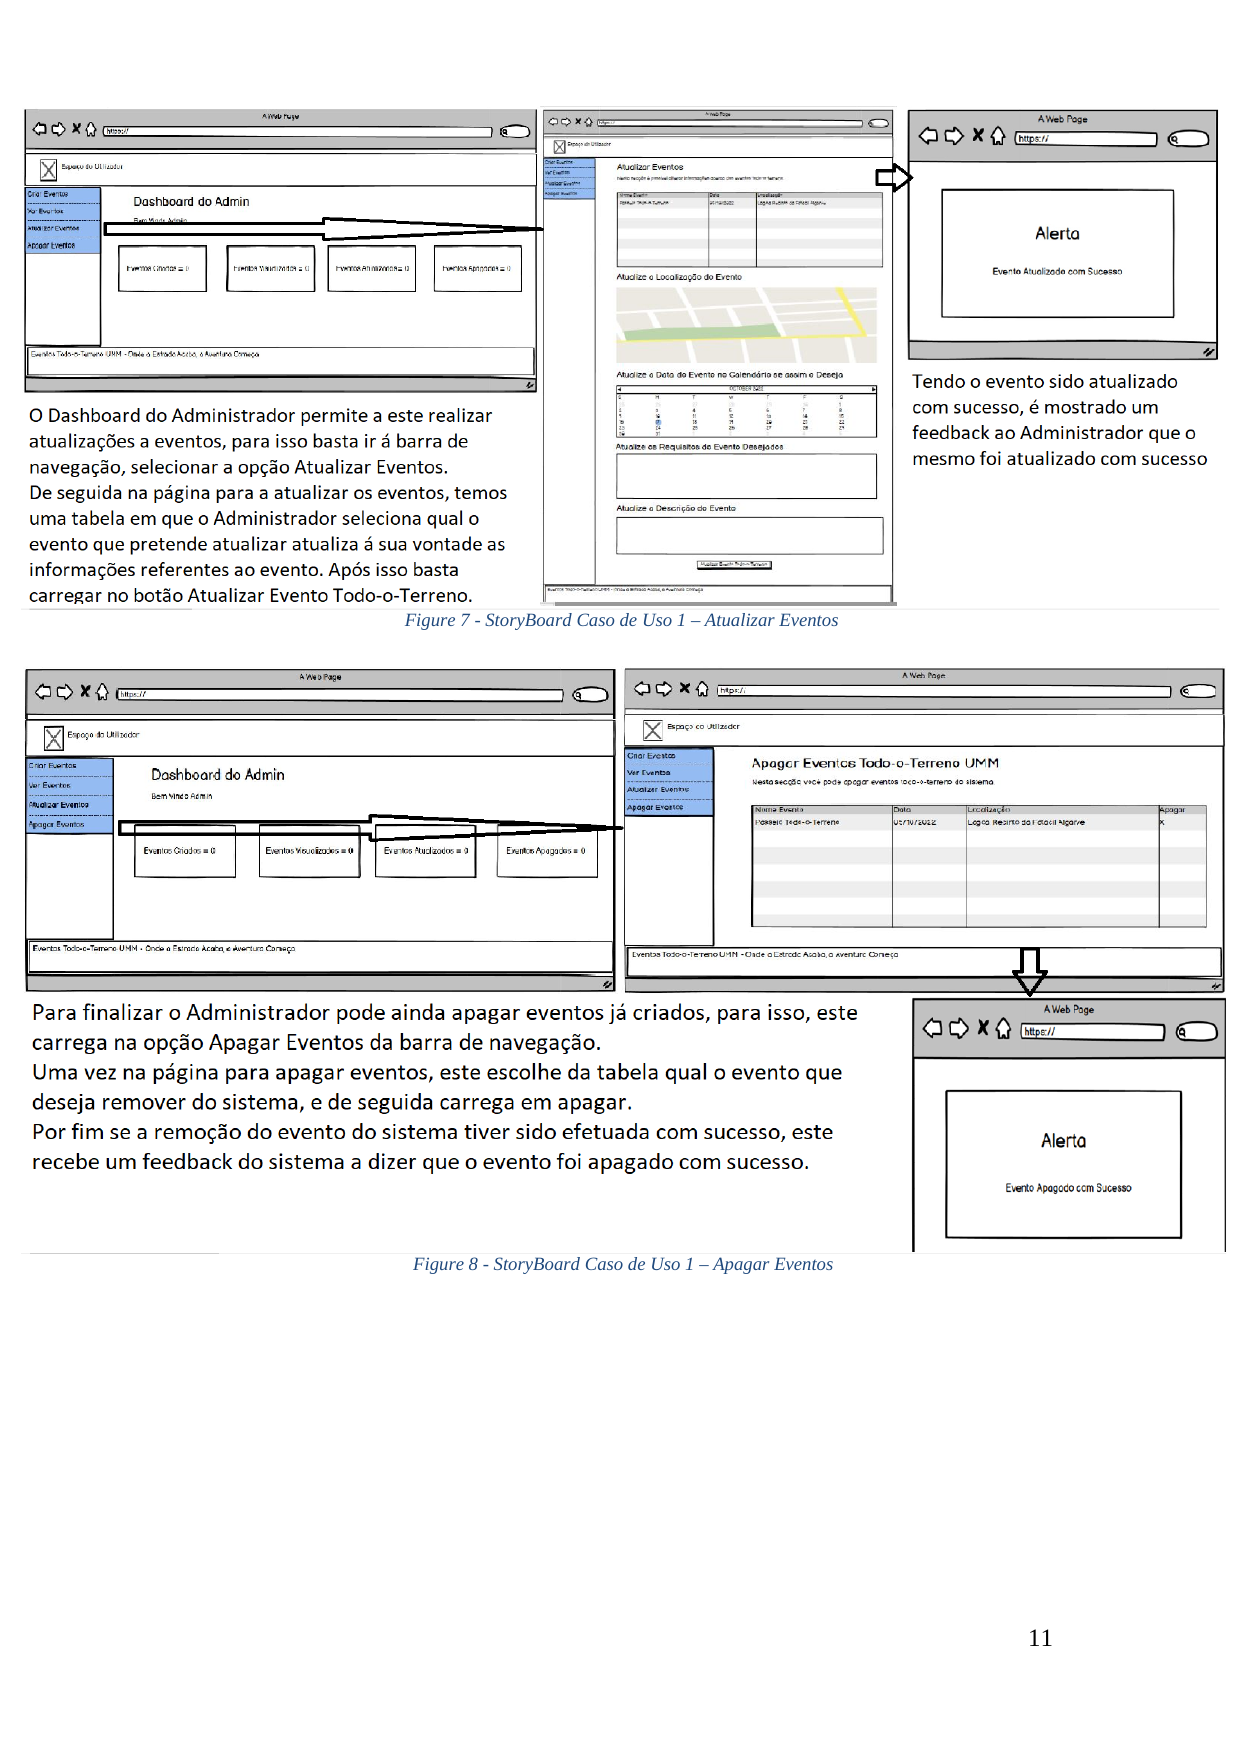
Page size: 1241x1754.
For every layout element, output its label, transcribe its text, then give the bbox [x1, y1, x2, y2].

picture [21, 106, 1220, 610]
picture [21, 664, 1227, 1254]
table_cell Figure 8 - StoryBoard Caso de Uso 1 – Apagar Eventos [10, 652, 1238, 1296]
table_header Figure 7 - StoryBoard Caso de Uso 1 – Atualizar Eventos [10, 94, 1235, 652]
